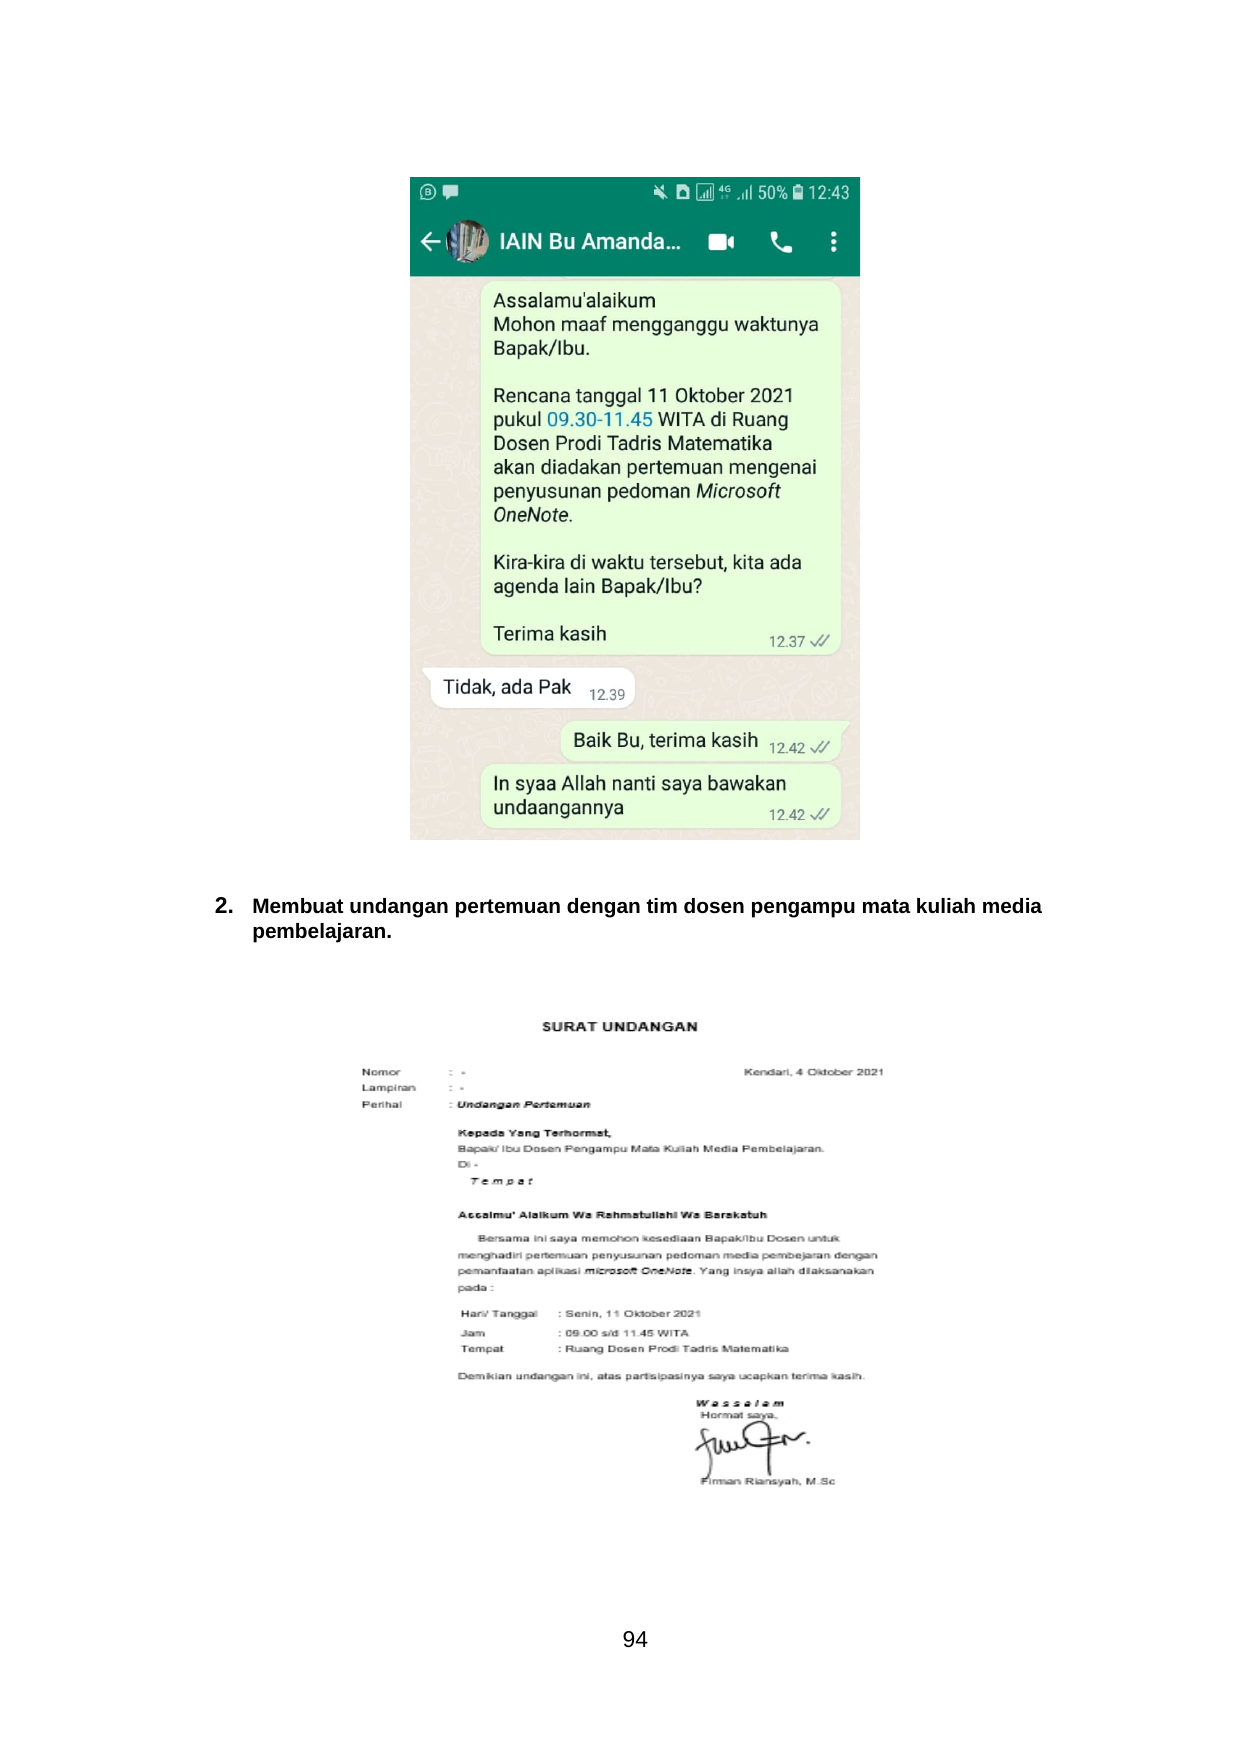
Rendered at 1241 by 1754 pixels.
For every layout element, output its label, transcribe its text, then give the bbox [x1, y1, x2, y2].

picture [410, 177, 861, 840]
picture [327, 969, 927, 1573]
list Membuat undangan pertemuan dengan tim dosen pengampu mata kuliah media pembelajaran. [214, 892, 1093, 943]
